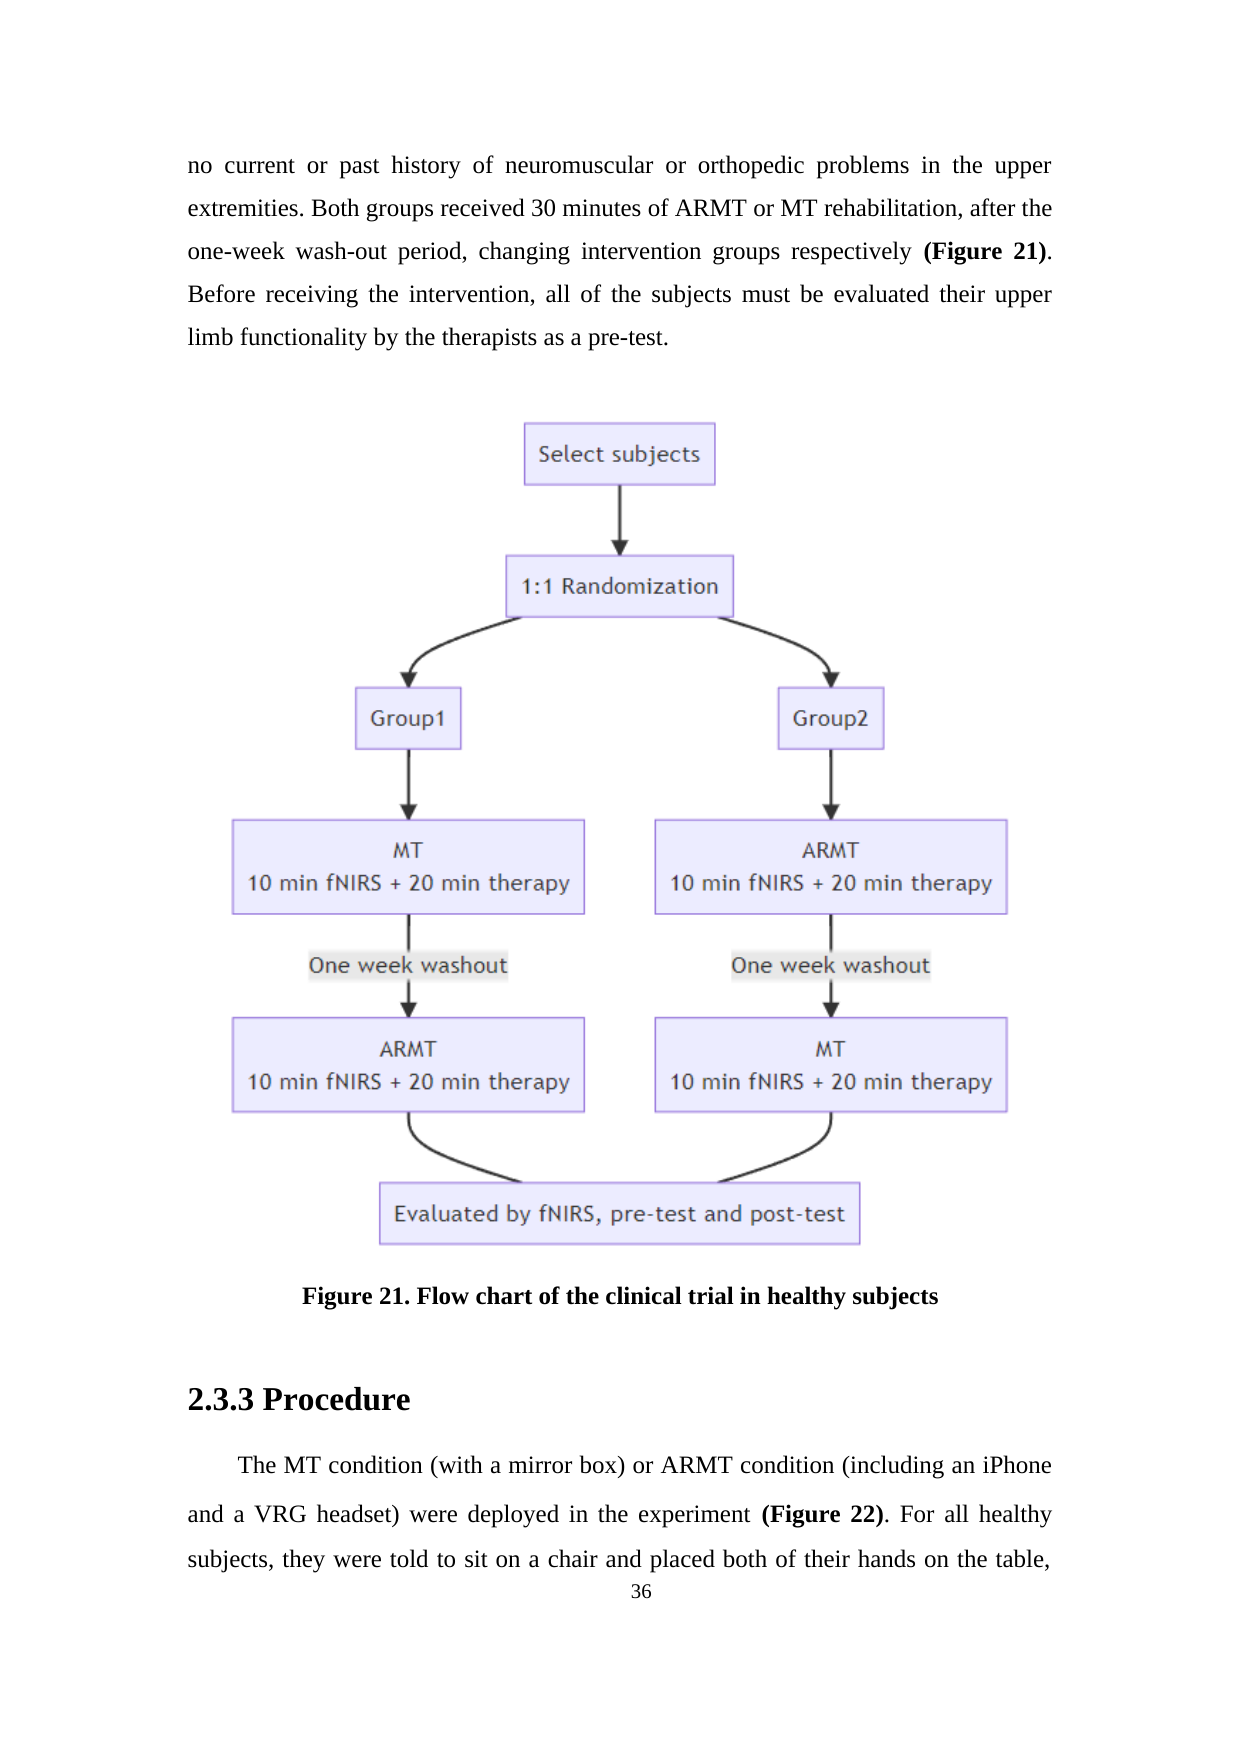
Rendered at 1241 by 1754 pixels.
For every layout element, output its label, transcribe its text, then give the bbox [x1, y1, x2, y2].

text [187, 150, 1053, 351]
picture [216, 408, 1024, 1267]
subtitle 2.3.3 Procedure [187, 1380, 1053, 1418]
text Figure 21. Flow chart of the clinical trial in healthy subjects [187, 1281, 1053, 1310]
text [187, 1450, 1053, 1573]
